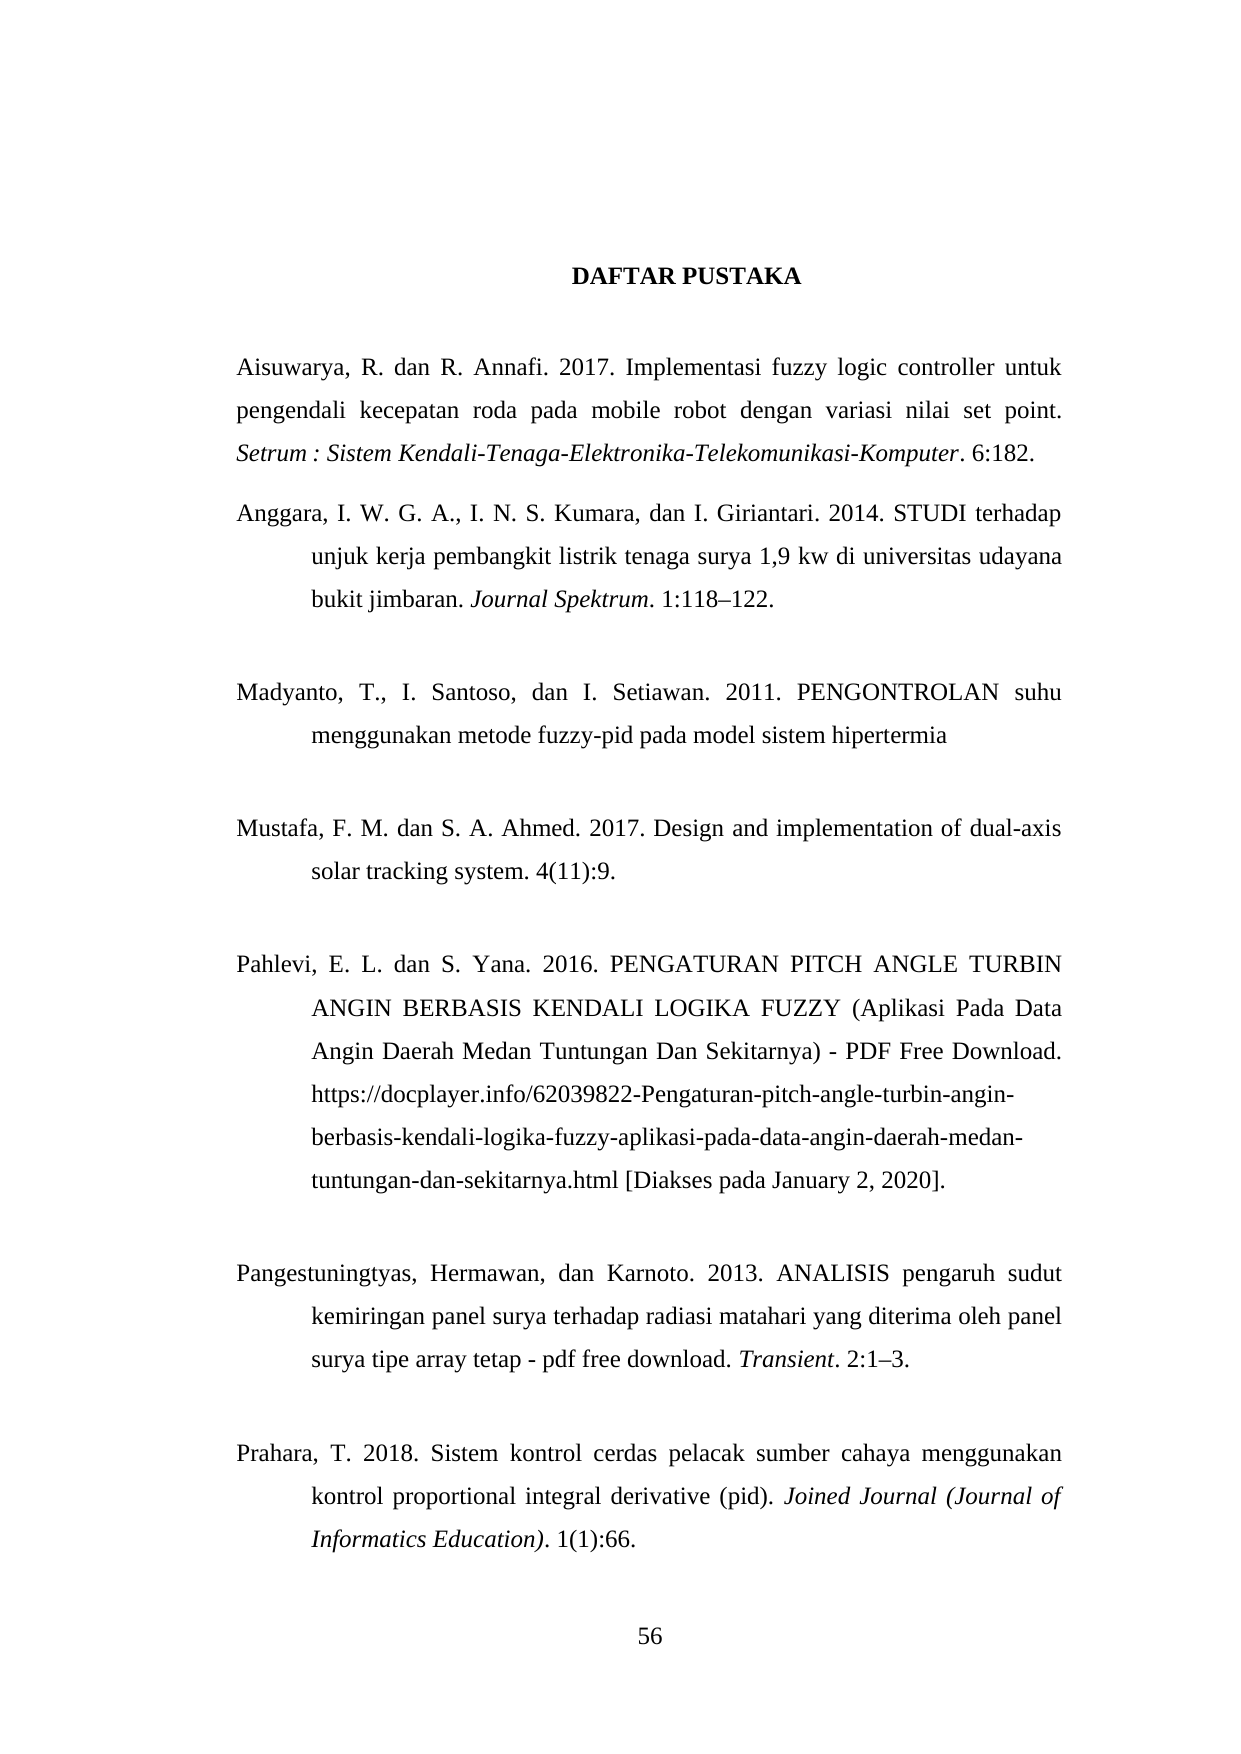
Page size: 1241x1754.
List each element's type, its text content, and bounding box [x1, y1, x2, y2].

text Pangestuningtyas, Hermawan, dan Karnoto. 2013. ANALISIS pengaruh sudut kemiringan panel surya terhadap radiasi matahari yang diterima oleh panel surya tipe array tetap - pdf free download. Transient. 2:1–3. [236, 1258, 1063, 1373]
text Prahara, T. 2018. Sistem kontrol cerdas pelacak sumber cahaya menggunakan kontrol proportional integral derivative (pid). Joined Journal (Journal of Informatics Education). 1(1):66. [236, 1438, 1063, 1553]
subtitle DAFTAR PUSTAKA [310, 261, 1063, 290]
text Pahlevi, E. L. dan S. Yana. 2016. PENGATURAN PITCH ANGLE TURBIN ANGIN BERBASIS KENDALI LOGIKA FUZZY (Aplikasi Pada Data Angin Daerah Medan Tuntungan Dan Sekitarnya) - PDF Free Download. https://docplayer.info/62039822-Pengaturan-pitch-angle-turbin-angin-berbasis-kendali-logika-fuzzy-aplikasi-pada-data-angin-daerah-medan-tuntungan-dan-sekitarnya.html [Diakses pada January 2, 2020]. [236, 949, 1063, 1194]
text Mustafa, F. M. dan S. A. Ahmed. 2017. Design and implementation of dual-axis solar tracking system. 4(11):9. [236, 813, 1063, 885]
text Aisuwarya, R. dan R. Annafi. 2017. Implementasi fuzzy logic controller untuk pengendali kecepatan roda pada mobile robot dengan variasi nilai set point. Setrum : Sistem Kendali-Tenaga-Elektronika-Telekomunikasi-Komputer. 6:182. [236, 352, 1063, 467]
text Madyanto, T., I. Santoso, dan I. Setiawan. 2011. PENGONTROLAN suhu menggunakan metode fuzzy-pid pada model sistem hipertermia [236, 677, 1063, 749]
text Anggara, I. W. G. A., I. N. S. Kumara, dan I. Giriantari. 2014. STUDI terhadap unjuk kerja pembangkit listrik tenaga surya 1,9 kw di universitas udayana bukit jimbaran. Journal Spektrum. 1:118–122. [236, 498, 1063, 613]
